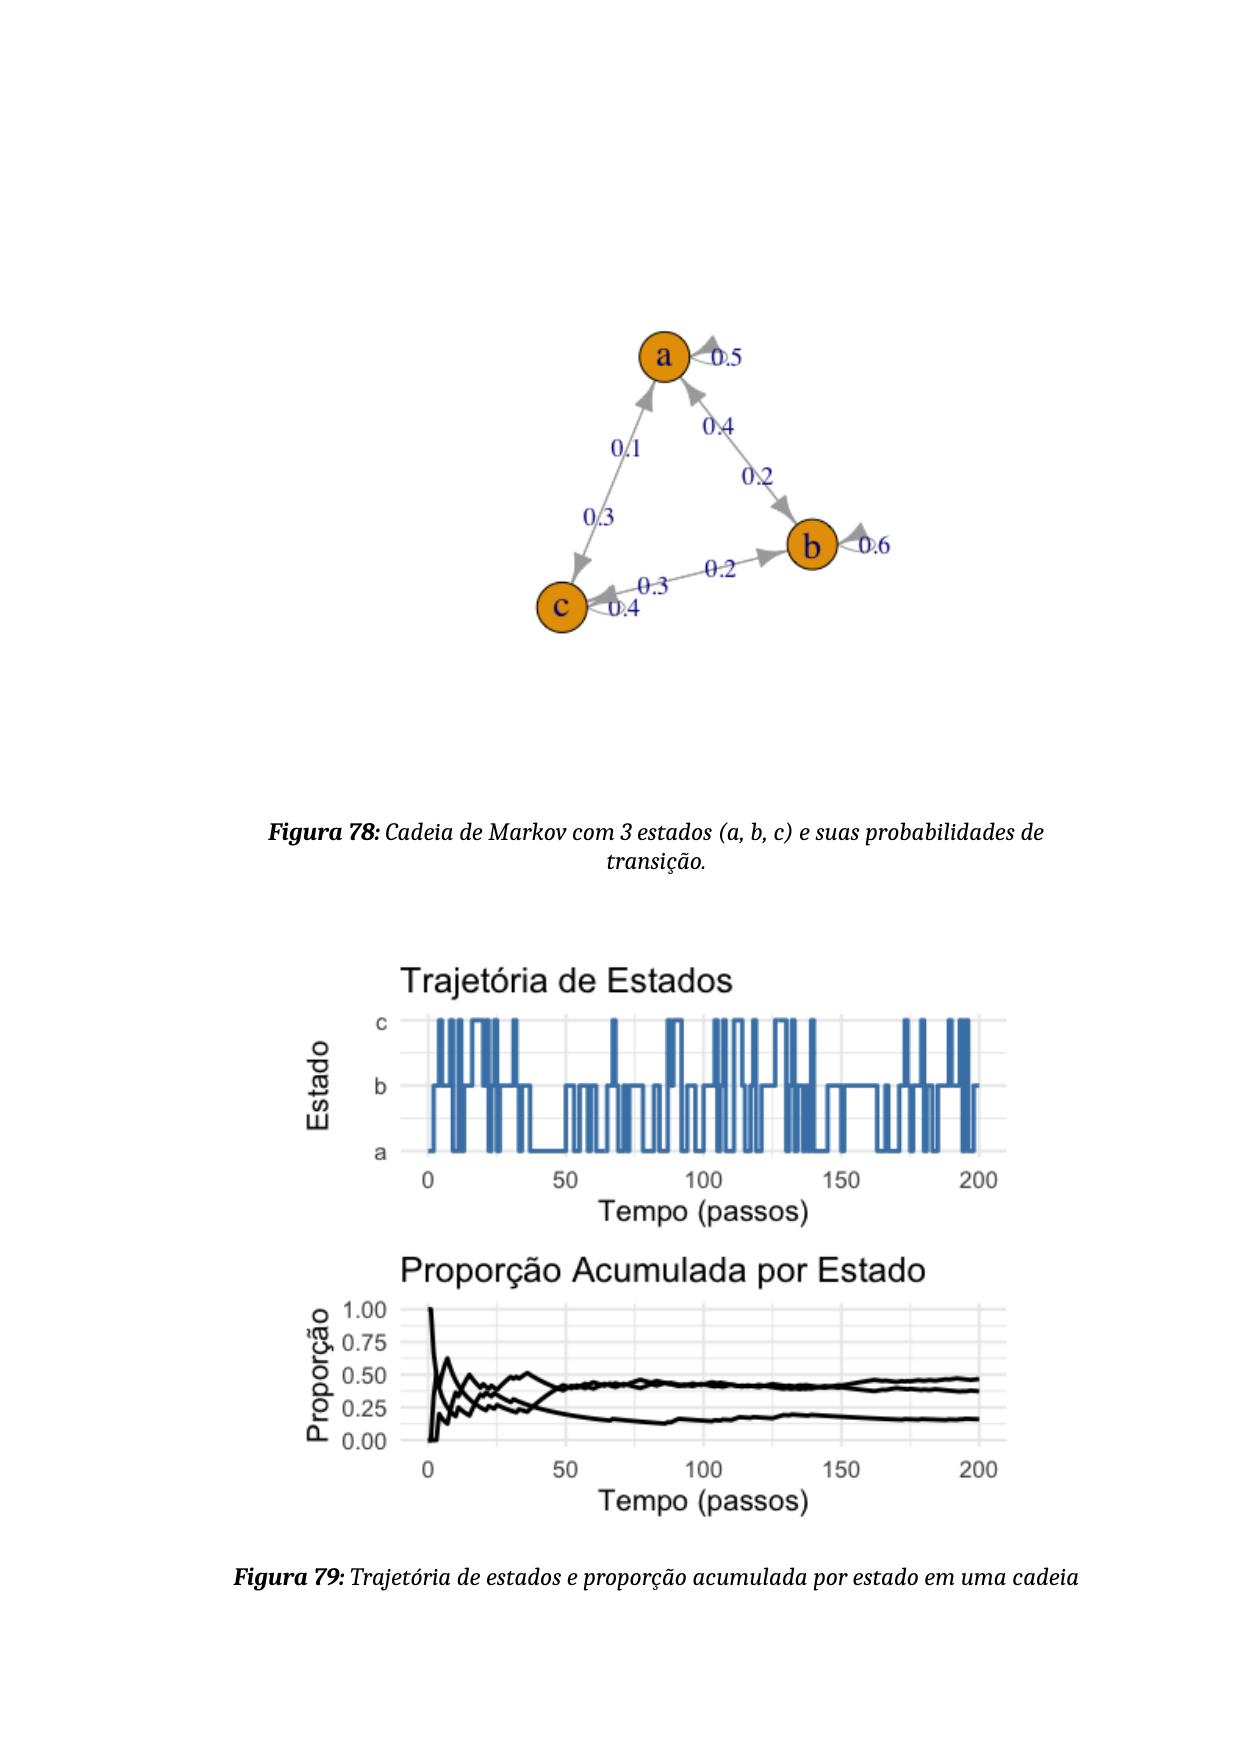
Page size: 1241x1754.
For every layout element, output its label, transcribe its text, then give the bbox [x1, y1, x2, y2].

text Figura : Cadeia de Markov com 3 estados (a, b, c) e suas probabilidades de transição. [225, 818, 1090, 876]
picture [282, 197, 1033, 798]
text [225, 1563, 1090, 1592]
picture [282, 942, 1033, 1542]
